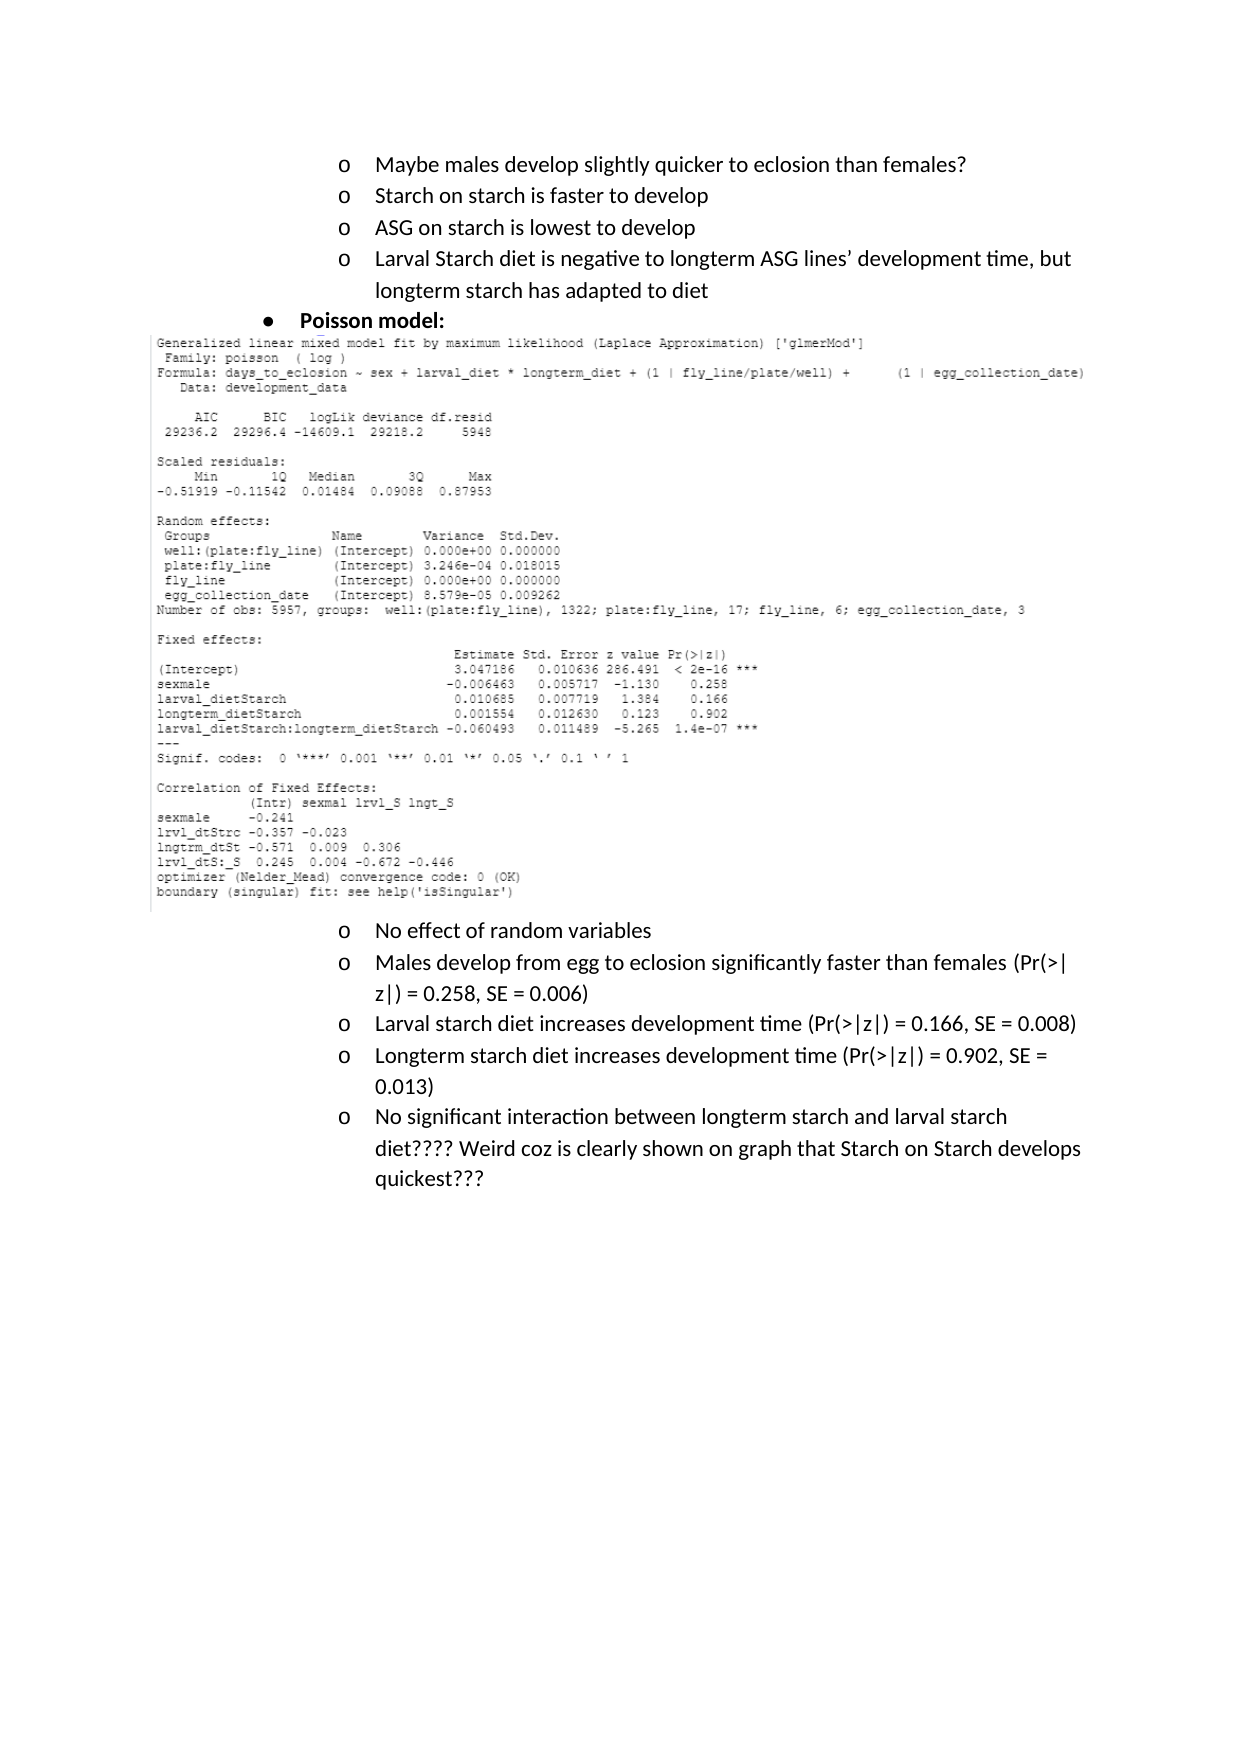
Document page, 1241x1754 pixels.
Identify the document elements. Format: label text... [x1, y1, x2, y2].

list Males develop from egg to eclosion significantly faster than females (Pr(>|z|) = 0.258, SE = 0.006) [337, 948, 1090, 1007]
list ASG on starch is lowest to develop [337, 213, 1090, 242]
picture [150, 335, 1132, 912]
list No effect of random variables [337, 912, 1090, 945]
list Starch on starch is faster to develop [337, 181, 1090, 211]
list No significant interaction between longterm starch and larval starch diet???? Weird coz is clearly shown on graph that Starch on Starch develops quickest??? [337, 1102, 1090, 1192]
list Larval starch diet increases development time (Pr(>|z|) = 0.166, SE = 0.008) [337, 1009, 1090, 1038]
list Poisson model: [262, 306, 1090, 334]
list Larval Starch diet is negative to longterm ASG lines’ development time, but longterm starch has adapted to diet [337, 244, 1090, 304]
list Maybe males develop slightly quicker to eclosion than females? [337, 150, 1090, 179]
list Longterm starch diet increases development time (Pr(>|z|) = 0.902, SE = 0.013) [337, 1041, 1090, 1100]
